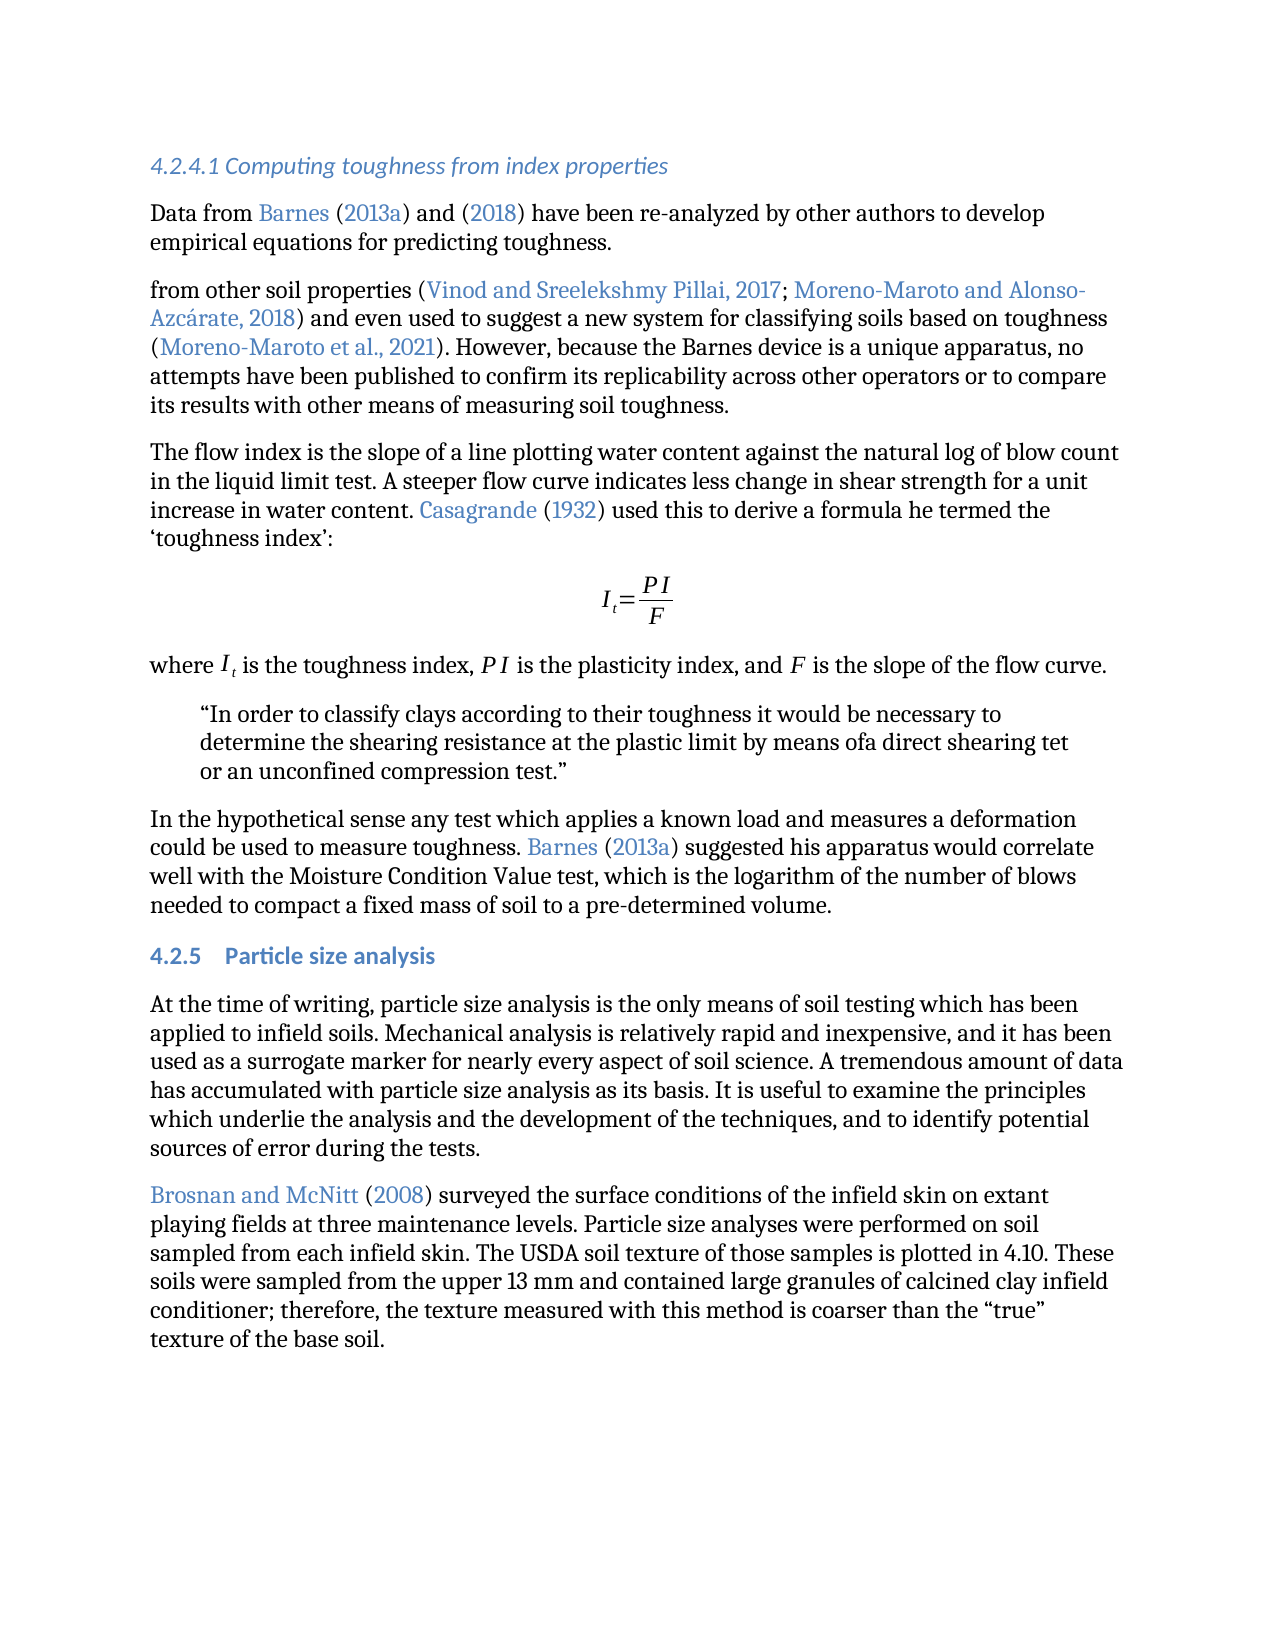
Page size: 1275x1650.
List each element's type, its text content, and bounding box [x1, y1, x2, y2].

subtitle 4.2.4.1 Computing toughness from index properties [150, 150, 1125, 181]
text Brosnan and McNitt (2008) surveyed the surface conditions of the infield skin on extant playing fields at three maintenance levels. Particle size analyses were performed on soil sampled from each infield skin. The USDA soil texture of those samples is plotted in 4.10. These soils were sampled from the upper 13 mm and contained large granules of calcined clay infield conditioner; therefore, the texture measured with this method is coarser than the “true” texture of the base soil. [150, 1181, 1125, 1353]
text At the time of writing, particle size analysis is the only means of soil testing which has been applied to infield soils. Mechanical analysis is relatively rapid and inexpensive, and it has been used as a surrogate marker for nearly every aspect of soil science. A tremendous amount of data has accumulated with particle size analysis as its basis. It is useful to examine the principles which underlie the analysis and the development of the techniques, and to identify potential sources of error during the tests. [150, 990, 1125, 1162]
text Data from Barnes (2013a) and (2018) have been re-analyzed by other authors to develop empirical equations for predicting toughness. [150, 199, 1125, 257]
text from other soil properties (Vinod and Sreelekshmy Pillai, 2017; Moreno-Maroto and Alonso-Azcárate, 2018) and even used to suggest a new system for classifying soils based on toughness (Moreno-Maroto et al., 2021). However, because the Barnes device is a unique apparatus, no attempts have been published to confirm its replicability across other operators or to compare its results with other means of measuring soil toughness. [150, 276, 1125, 419]
text “In order to classify clays according to their toughness it would be necessary to determine the shearing resistance at the plastic limit by means ofa direct shearing tet or an unconfined compression test.” [200, 699, 1075, 786]
text In the hypothetical sense any test which applies a known load and measures a deformation could be used to measure toughness. Barnes (2013a) suggested his apparatus would correlate well with the Moisture Condition Value test, which is the logarithm of the number of blows needed to compact a fixed mass of soil to a pre-determined volume. [150, 804, 1125, 919]
text where is the toughness index, is the plasticity index, and is the slope of the flow curve. [150, 649, 1125, 681]
subtitle 4.2.5 Particle size analysis [150, 940, 1125, 971]
text The flow index is the slope of a line plotting water content against the natural log of blow count in the liquid limit test. A steeper flow curve indicates less change in shear strength for a unit increase in water content. Casagrande (1932) used this to derive a formula he termed the ‘toughness index’: [150, 438, 1125, 553]
